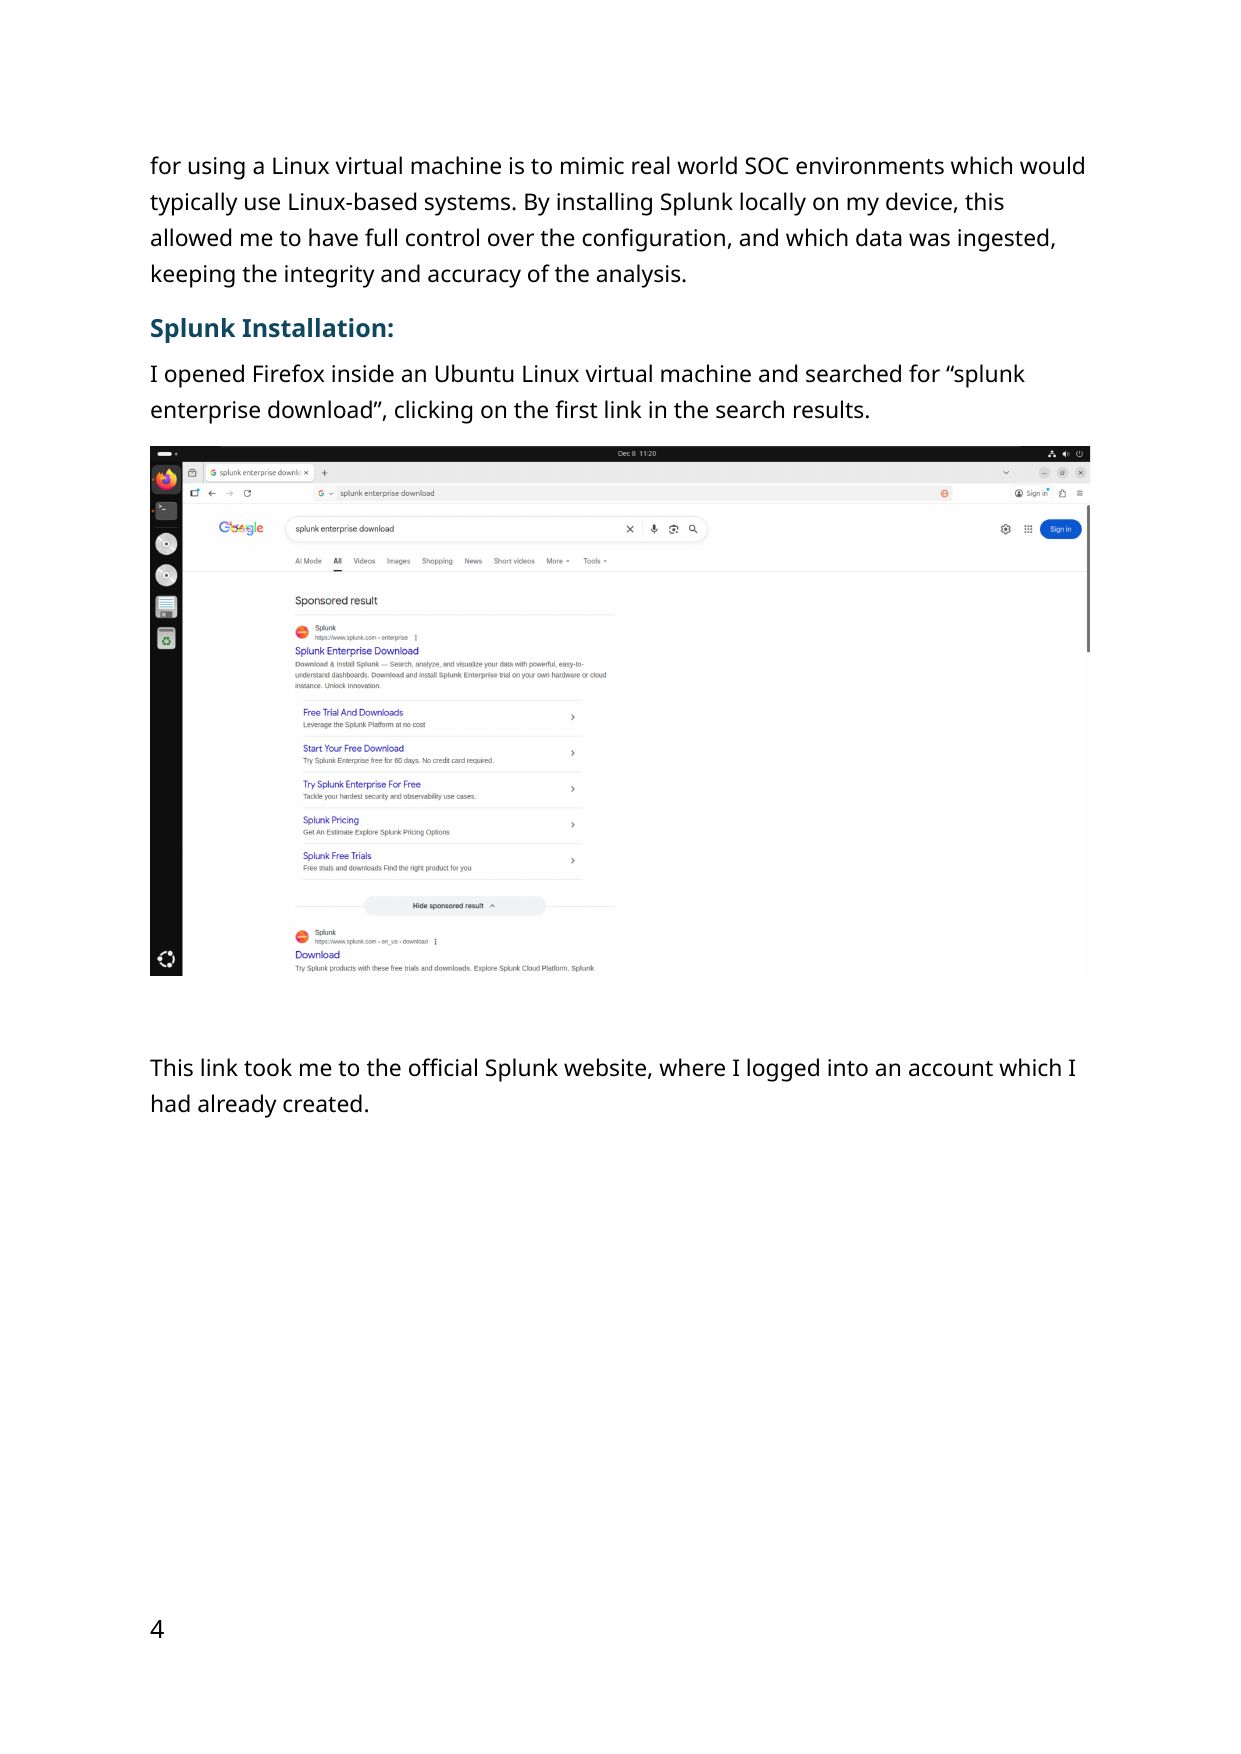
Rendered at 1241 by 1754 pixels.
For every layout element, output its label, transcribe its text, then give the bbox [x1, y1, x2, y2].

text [150, 150, 1090, 289]
text This link took me to the official Splunk website, where I logged into an account which I had already created. [150, 1052, 1090, 1119]
text I opened Firefox inside an Ubuntu Linux virtual machine and searched for “splunk enterprise download”, clicking on the first link in the search results. [150, 358, 1090, 425]
subtitle Splunk Installation: [150, 310, 1090, 344]
picture [150, 446, 1091, 976]
